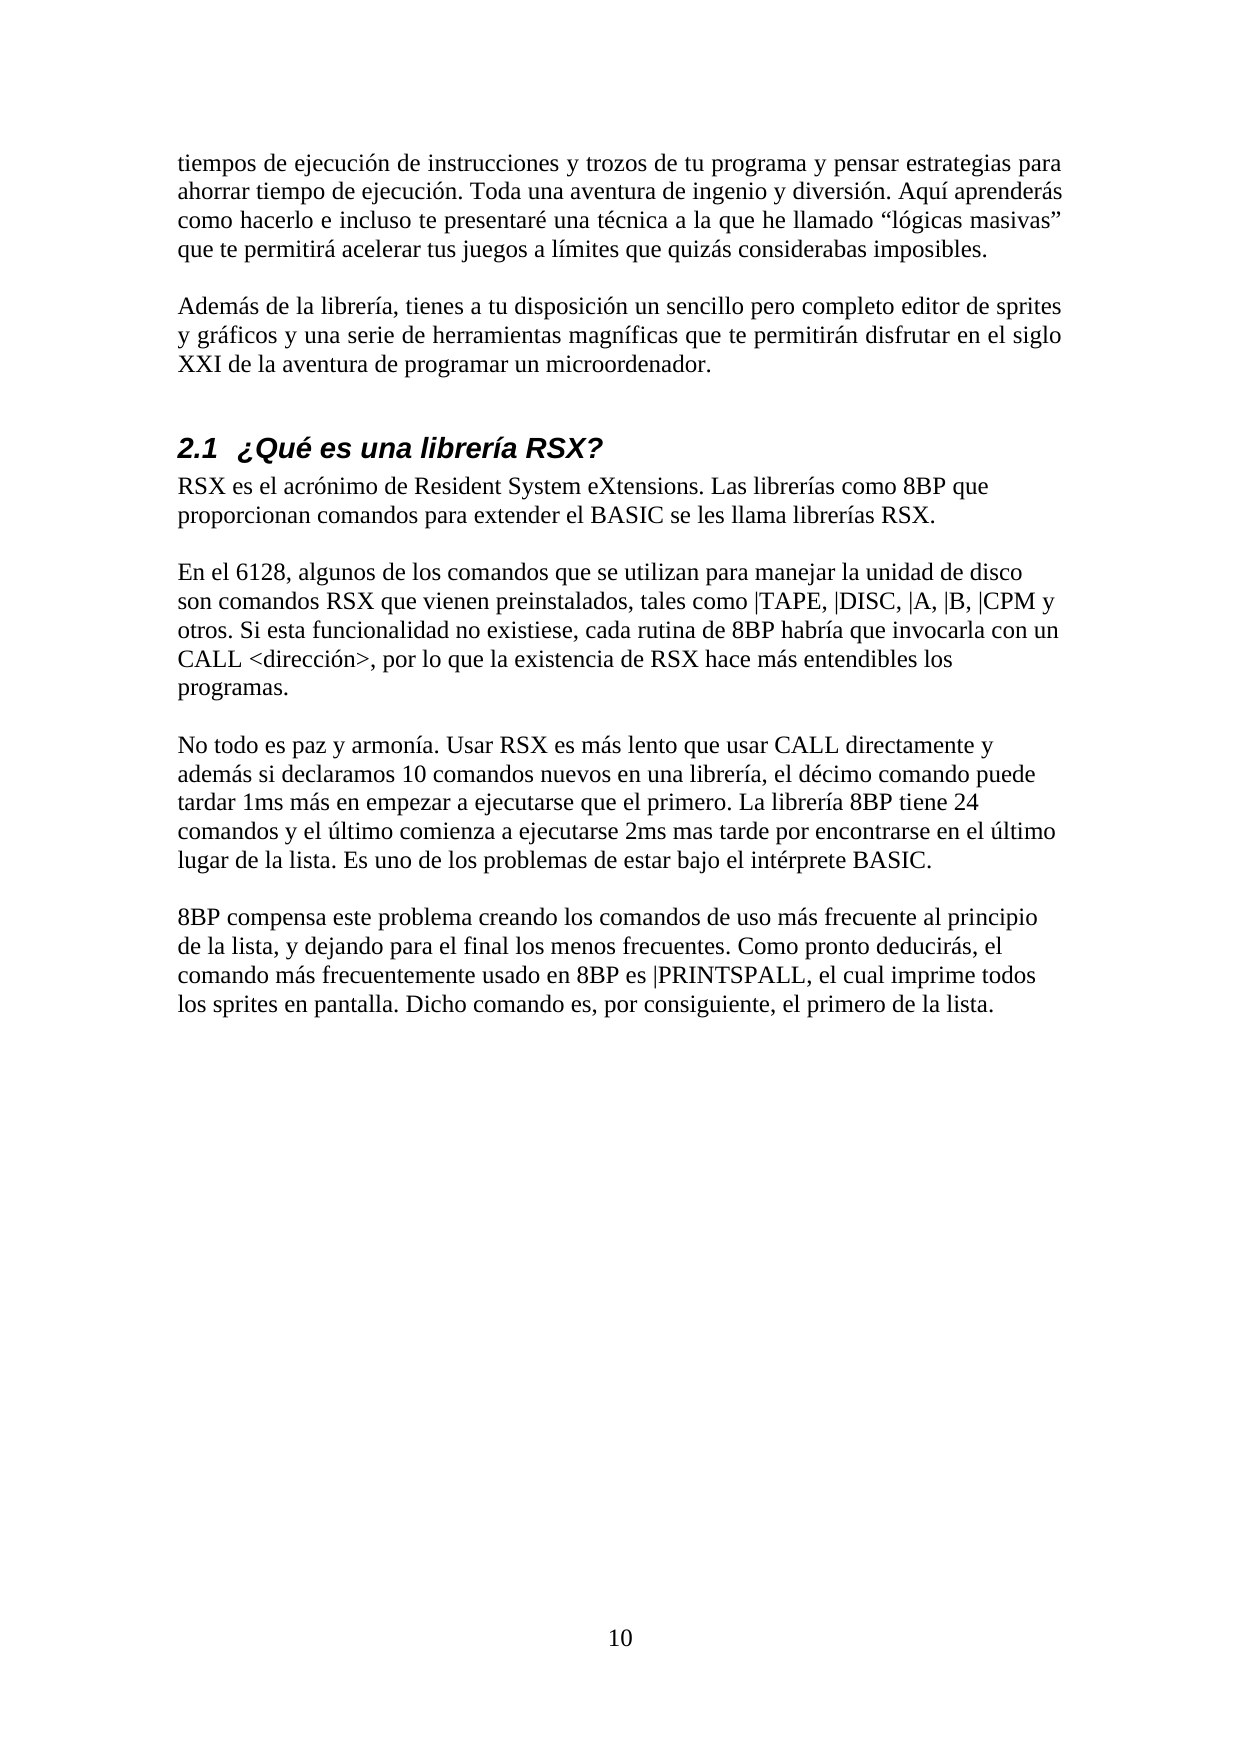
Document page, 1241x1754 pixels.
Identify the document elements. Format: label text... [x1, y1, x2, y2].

text No todo es paz y armonía. Usar RSX es más lento que usar CALL directamente y además si declaramos 10 comandos nuevos en una librería, el décimo comando puede tardar 1ms más en empezar a ejecutarse que el primero. La librería 8BP tiene 24 comandos y el último comienza a ejecutarse 2ms mas tarde por encontrarse en el último lugar de la lista. Es uno de los problemas de estar bajo el intérprete BASIC. [177, 730, 1063, 874]
subtitle ¿Qué es una librería RSX? [177, 431, 1063, 465]
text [177, 148, 1063, 263]
text RSX es el acrónimo de Resident System eXtensions. Las librerías como 8BP que proporcionan comandos para extender el BASIC se les llama librerías RSX. [177, 471, 1063, 529]
text En el 6128, algunos de los comandos que se utilizan para manejar la unidad de disco son comandos RSX que vienen preinstalados, tales como |TAPE, |DISC, |A, |B, |CPM y otros. Si esta funcionalidad no existiese, cada rutina de 8BP habría que invocarla con un CALL <dirección>, por lo que la existencia de RSX hace más entendibles los programas. [177, 557, 1063, 701]
text Además de la librería, tienes a tu disposición un sencillo pero completo editor de sprites y gráficos y una serie de herramientas magníficas que te permitirán disfrutar en el siglo XXI de la aventura de programar un microordenador. [177, 291, 1063, 378]
text 8BP compensa este problema creando los comandos de uso más frecuente al principio de la lista, y dejando para el final los menos frecuentes. Como pronto deducirás, el comando más frecuentemente usado en 8BP es |PRINTSPALL, el cual imprime todos los sprites en pantalla. Dicho comando es, por consiguiente, el primero de la lista. [177, 902, 1063, 1017]
